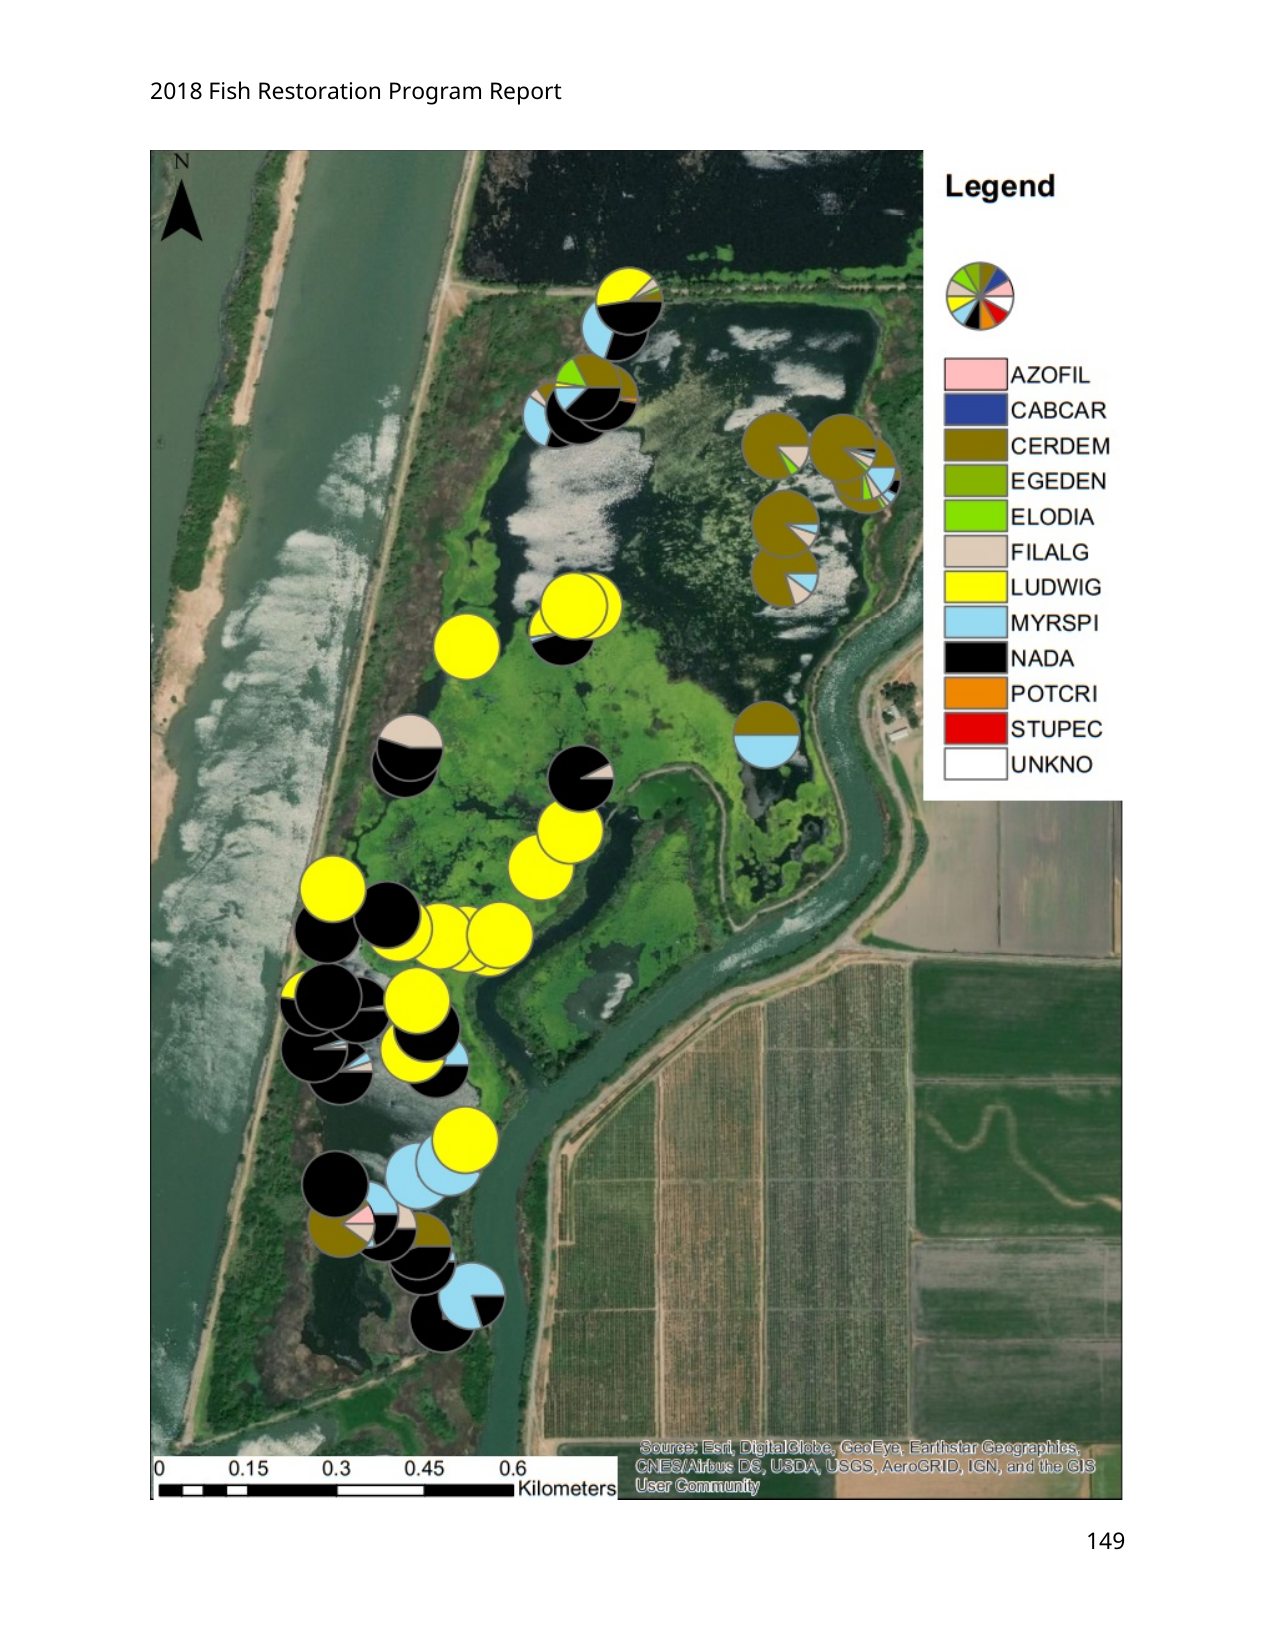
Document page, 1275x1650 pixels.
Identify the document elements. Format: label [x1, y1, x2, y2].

picture [150, 150, 1123, 1500]
